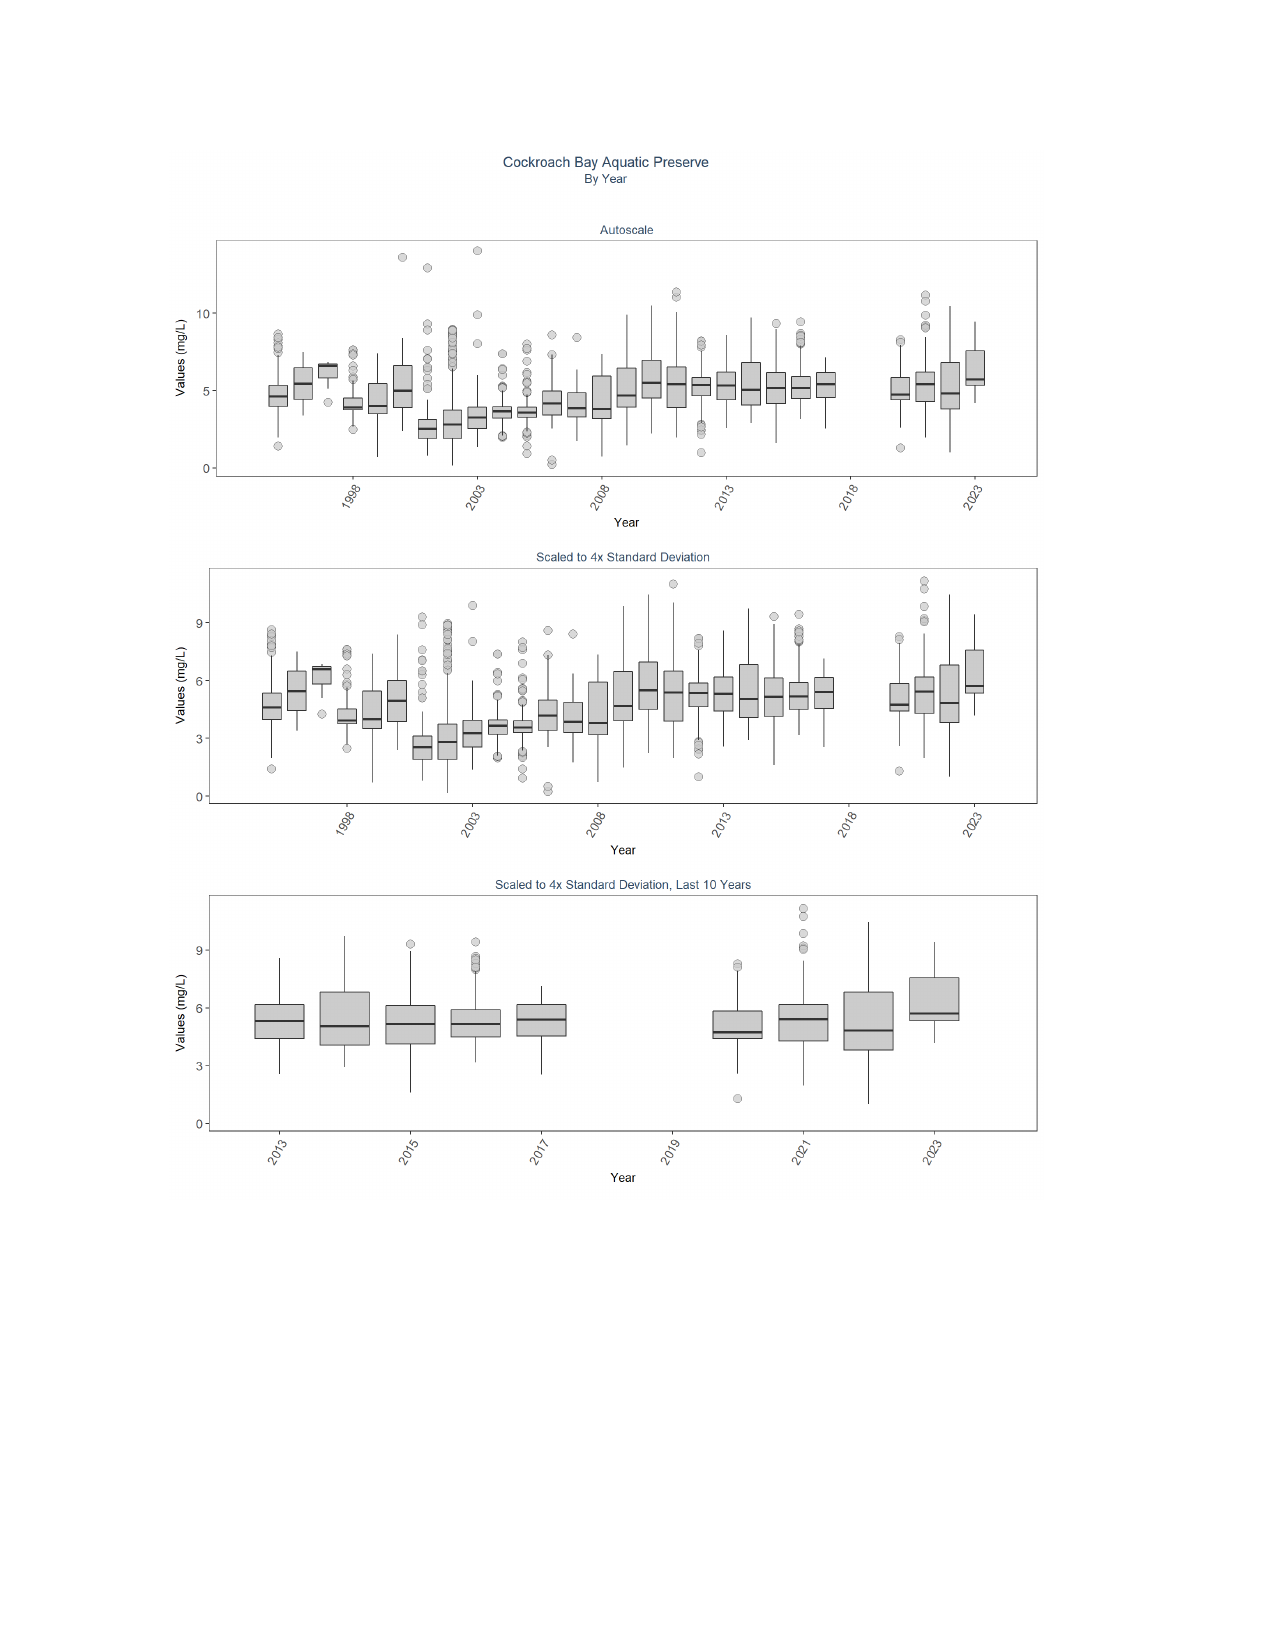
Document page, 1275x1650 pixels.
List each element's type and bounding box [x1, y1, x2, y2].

picture [168, 150, 1044, 1200]
